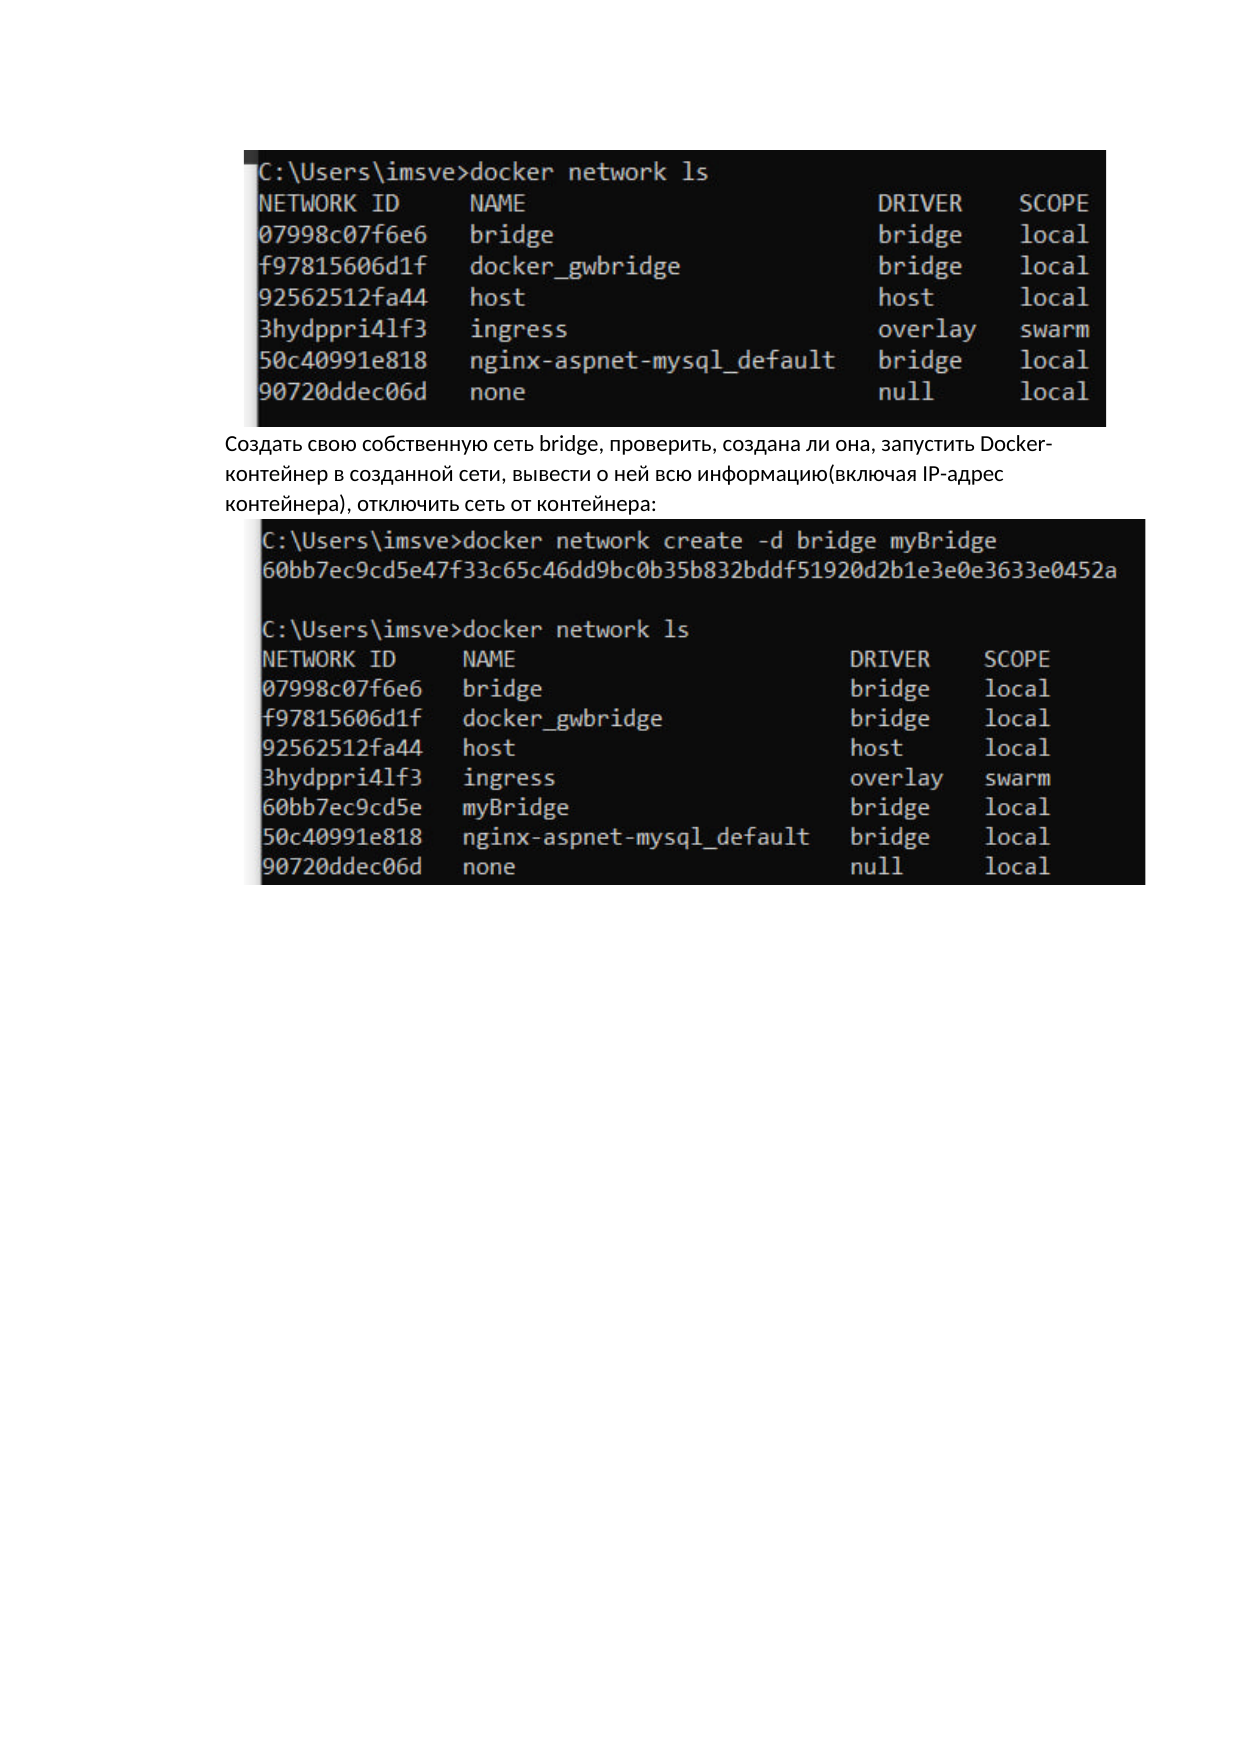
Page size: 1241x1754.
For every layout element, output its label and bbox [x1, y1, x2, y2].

list [187, 150, 1090, 885]
